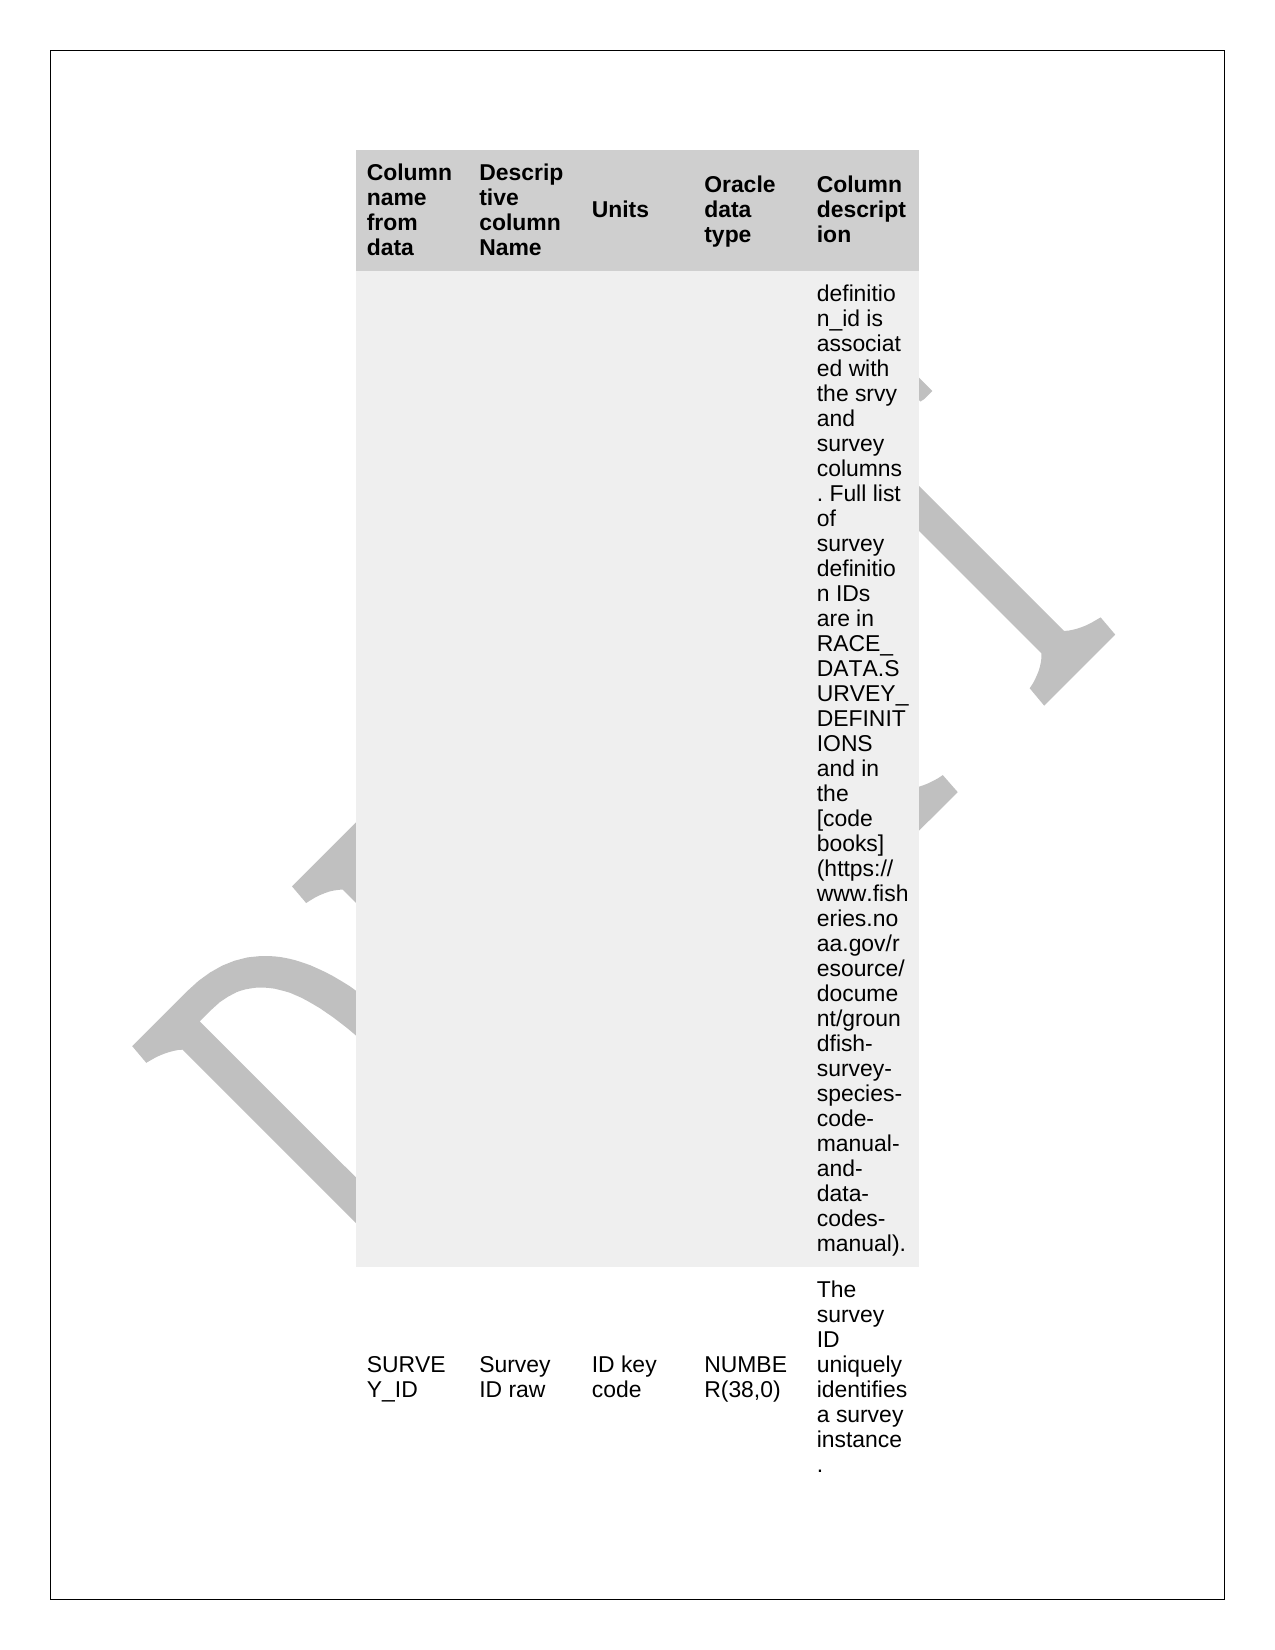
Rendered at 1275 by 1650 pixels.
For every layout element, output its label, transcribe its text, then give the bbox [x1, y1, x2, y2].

table_header Column name from data [356, 150, 469, 271]
table_header Oracle data type [694, 150, 806, 271]
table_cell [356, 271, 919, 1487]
table_header Units [581, 150, 694, 271]
table_header Column description [806, 150, 919, 271]
table_header Descriptive column Name [469, 150, 581, 271]
